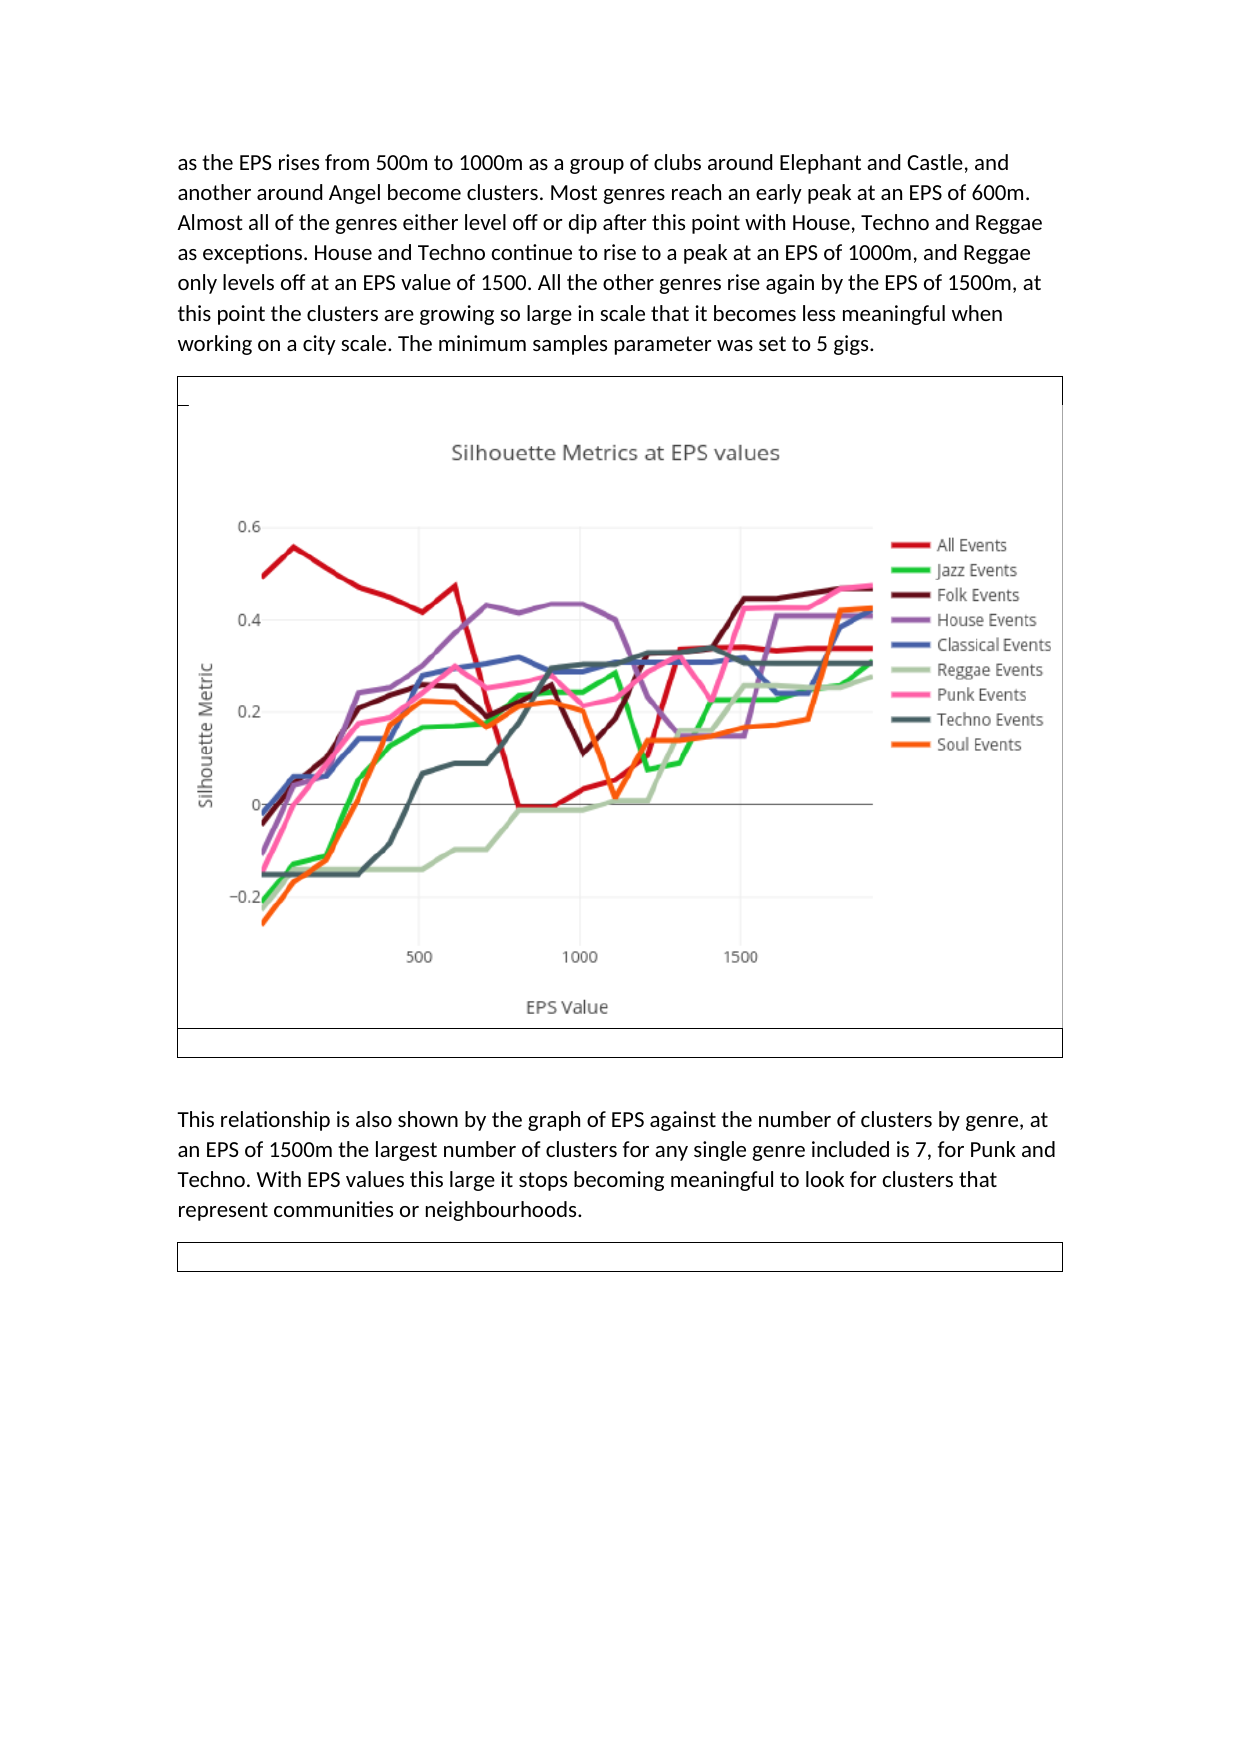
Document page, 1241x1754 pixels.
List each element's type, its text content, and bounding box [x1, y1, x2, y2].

table_cell [178, 1029, 1062, 1057]
table_header [178, 1243, 1062, 1271]
table_header [178, 377, 1062, 405]
text This relationship is also shown by the graph of EPS against the number of clusters by genre, at an EPS of 1500m the largest number of clusters for any single genre included is 7, for Punk and Techno. With EPS values this large it stops becoming meaningful to look for clusters that represent communities or neighbourhoods. [177, 1105, 1063, 1223]
table_cell [178, 406, 188, 1028]
picture [188, 405, 1063, 1028]
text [177, 148, 1063, 357]
